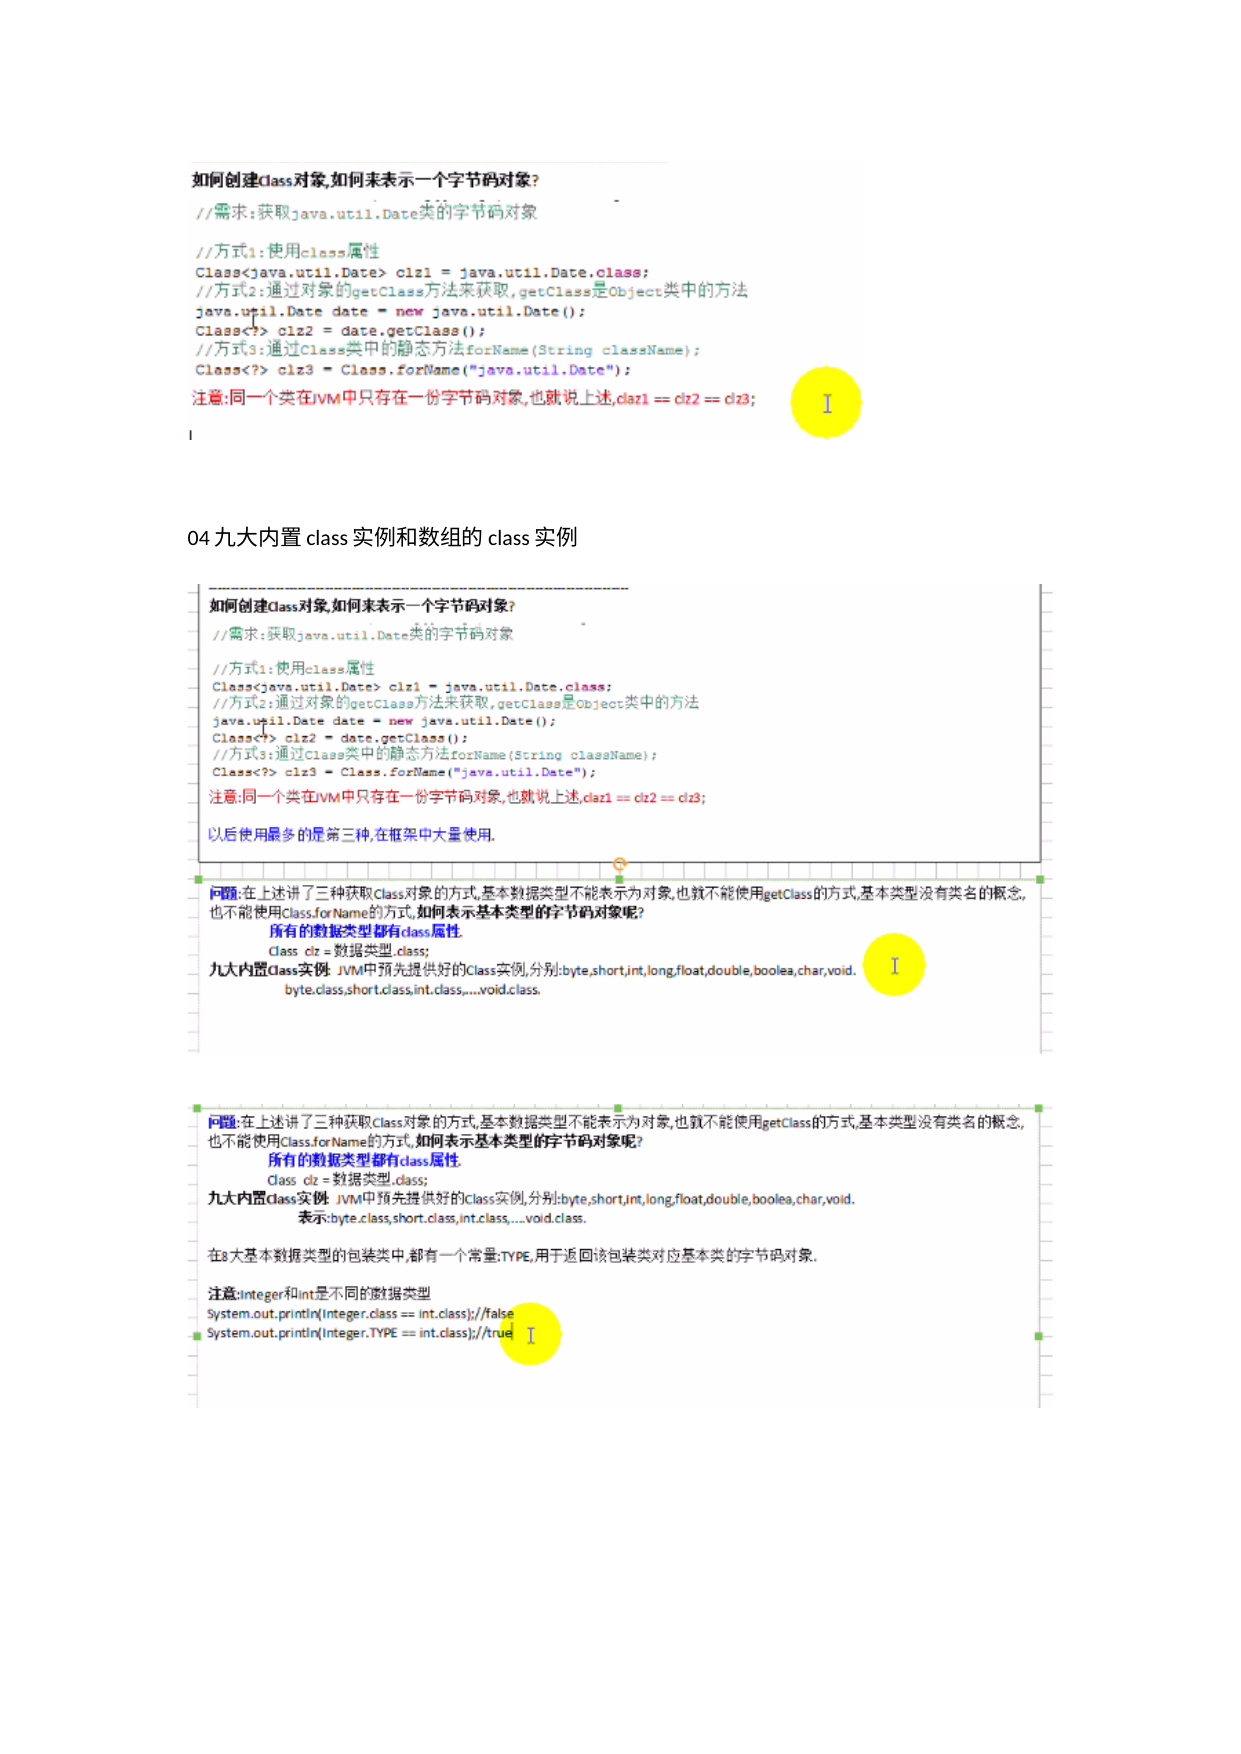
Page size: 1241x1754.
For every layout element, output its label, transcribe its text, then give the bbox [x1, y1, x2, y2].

picture [187, 162, 865, 440]
picture [187, 1104, 1053, 1408]
picture [187, 584, 1053, 1054]
text 04九大内置class实例和数组的class实例 [187, 519, 1053, 552]
